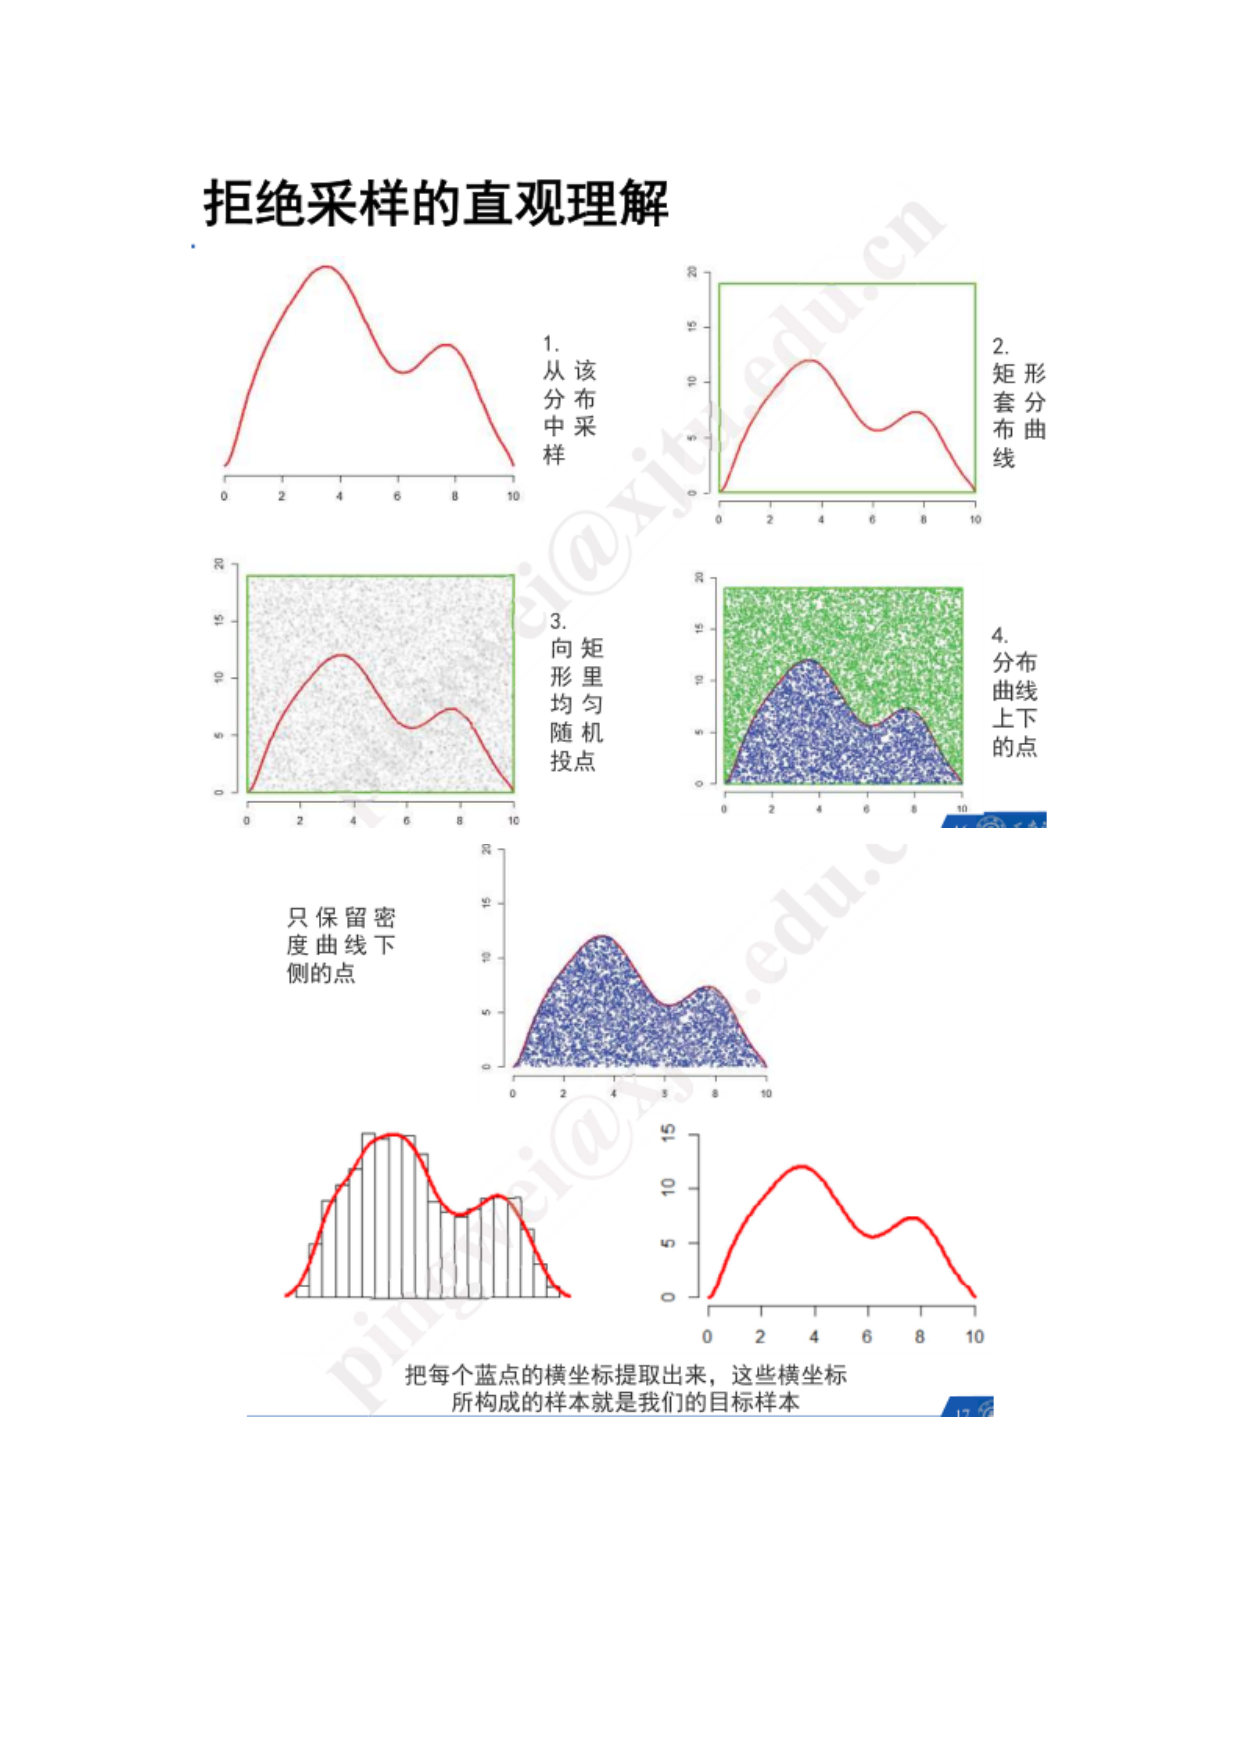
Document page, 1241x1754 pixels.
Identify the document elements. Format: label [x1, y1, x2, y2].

picture [187, 162, 1047, 828]
picture [246, 844, 994, 1417]
